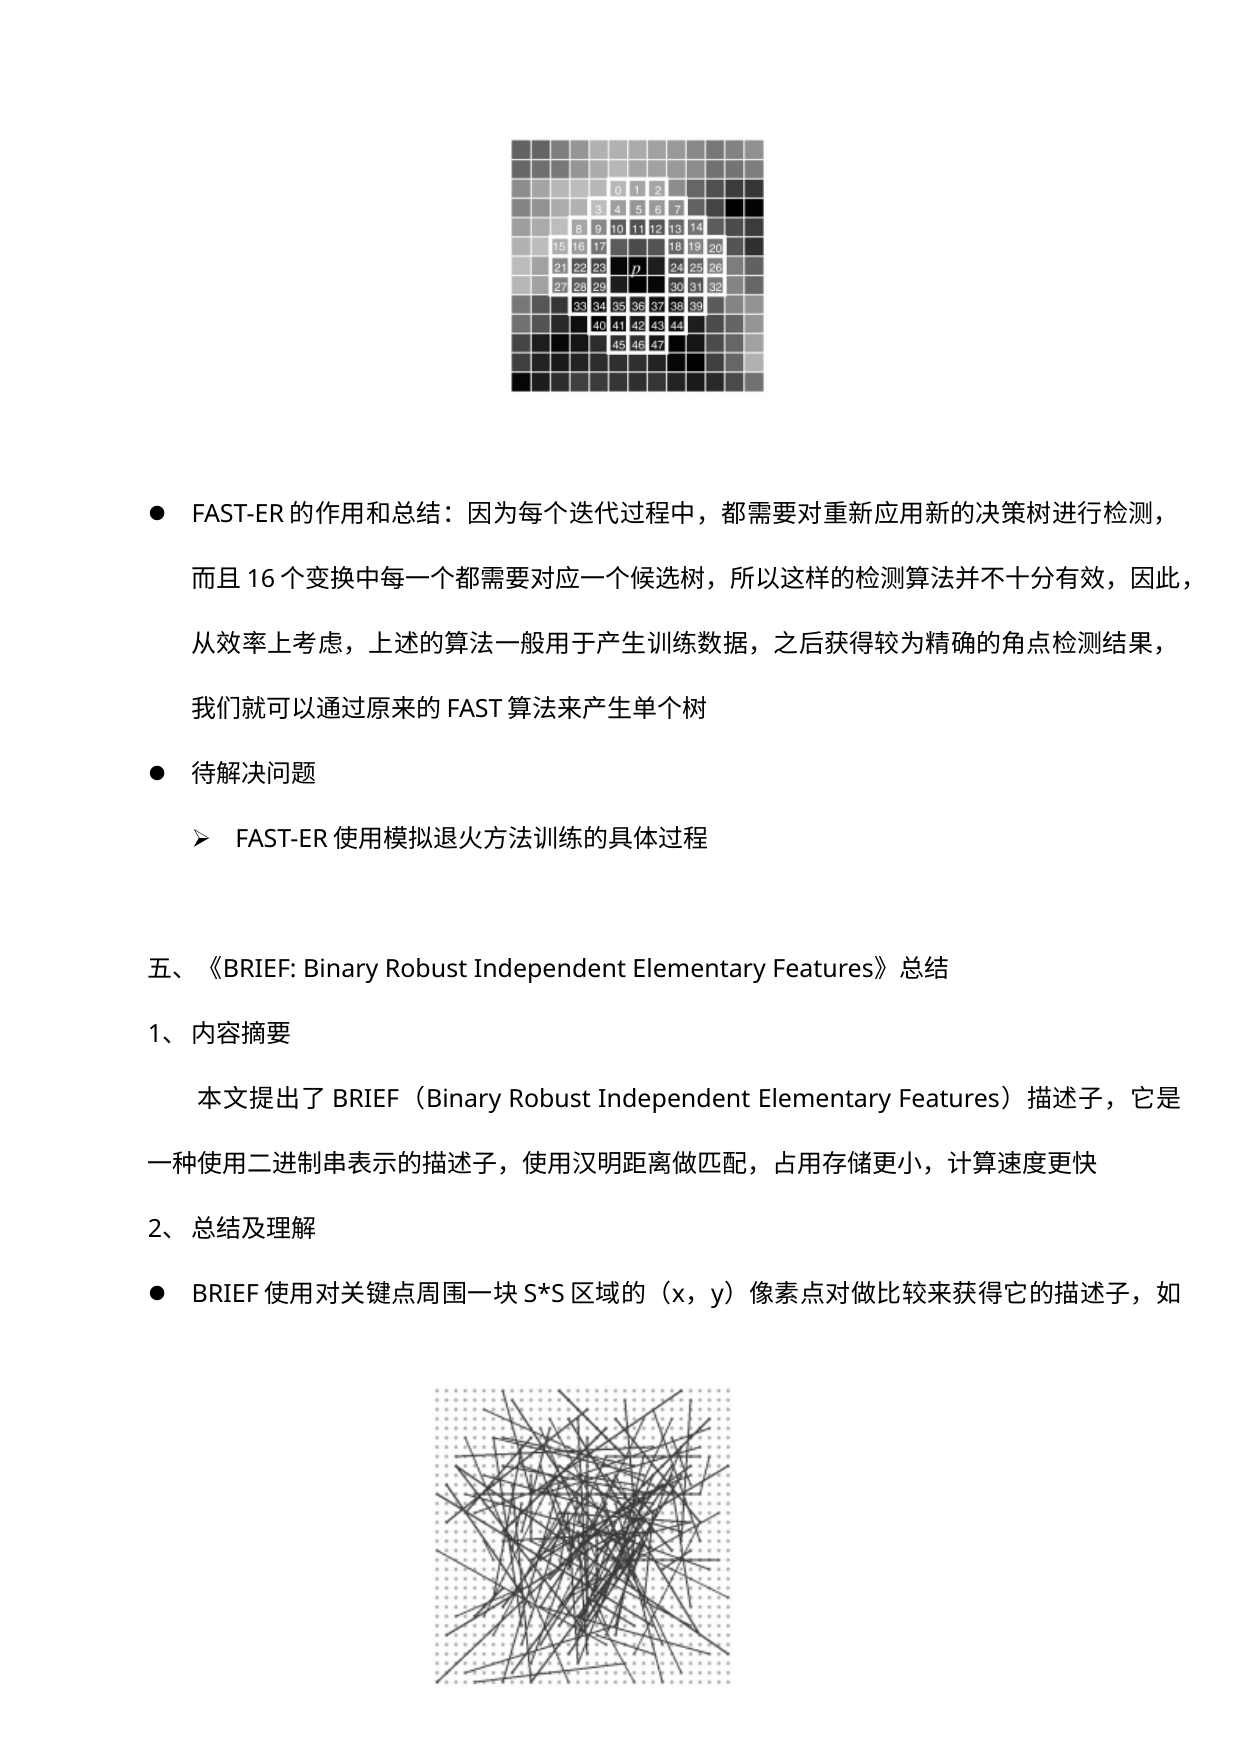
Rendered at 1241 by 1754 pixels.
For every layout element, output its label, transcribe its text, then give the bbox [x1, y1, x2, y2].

picture [496, 130, 779, 397]
text 本文提出了BRIEF（Binary Robust Independent Elementary Features）描述子，它是一种使用二进制串表示的描述子，使用汉明距离做匹配，占用存储更小，计算速度更快 [148, 1064, 1181, 1194]
list 待解决问题 [148, 739, 1181, 804]
list 内容摘要 [148, 999, 1181, 1064]
list 《BRIEF: Binary Robust Independent Elementary Features》总结 [148, 934, 1181, 999]
list FAST-ER的作用和总结：因为每个迭代过程中，都需要对重新应用新的决策树进行检测，而且16个变换中每一个都需要对应一个候选树，所以这样的检测算法并不十分有效，因此，从效率上考虑，上述的算法一般用于产生训练数据，之后获得较为精确的角点检测结果，我们就可以通过原来的FAST算法来产生单个树 [148, 479, 1181, 739]
list 总结及理解 [148, 1194, 1181, 1259]
list BRIEF使用对关键点周围一块S*S区域的（x，y）像素点对做比较来获得它的描述子，如下图所示，实线表示一对比较的点，其使用(X, Y) ∼ i.i.d. Gaussian(0, S2/25)分布获得。提取BRIEF描述子包括以下几步 [148, 1259, 1181, 1324]
list FAST-ER使用模拟退火方法训练的具体过程 [191, 804, 1181, 869]
picture [428, 1380, 741, 1695]
